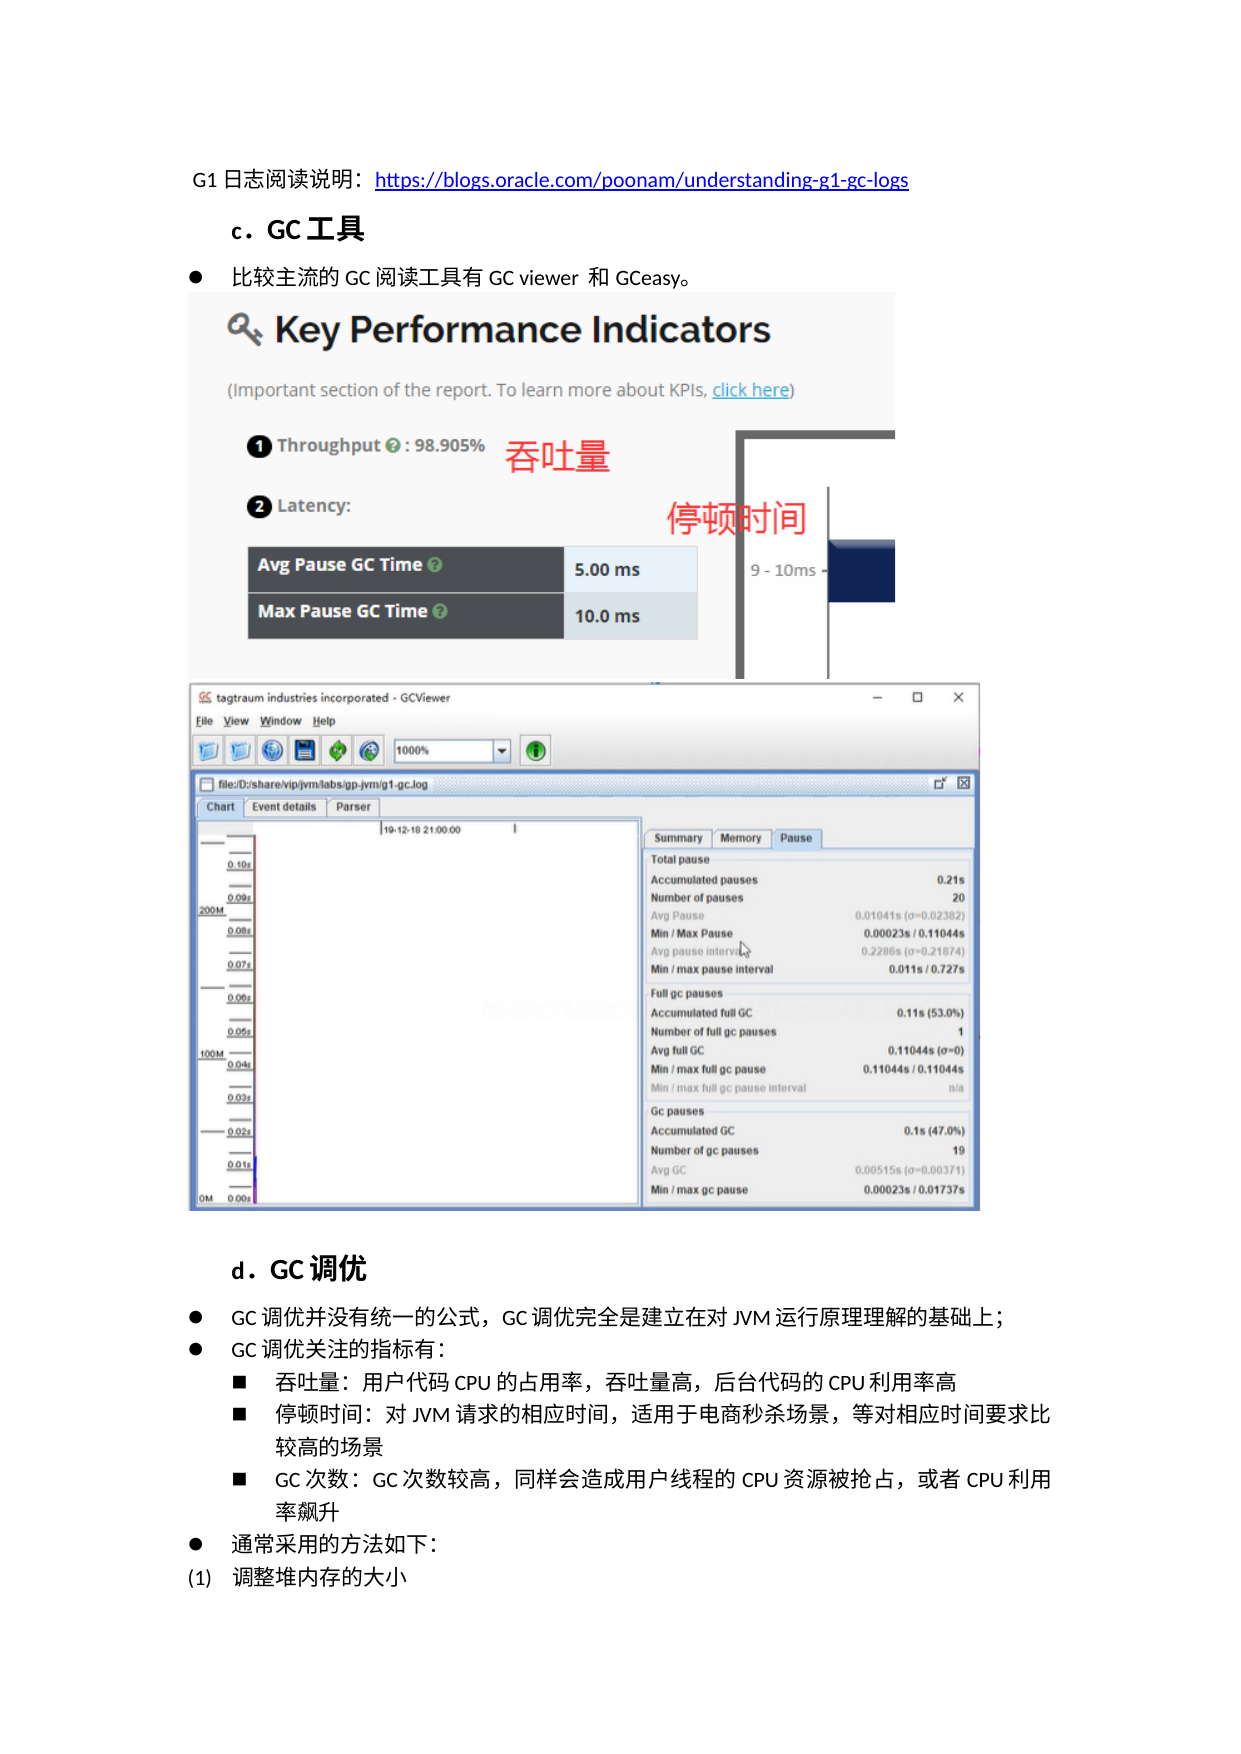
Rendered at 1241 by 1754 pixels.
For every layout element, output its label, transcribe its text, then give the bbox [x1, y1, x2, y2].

list 吞吐量：用户代码CPU的占用率，吞吐量高，后台代码的CPU利用率高 [231, 1364, 1053, 1397]
list GC工具 [187, 194, 1053, 259]
list 通常采用的方法如下： [187, 1527, 1053, 1559]
list 停顿时间：对JVM请求的相应时间，适用于电商秒杀场景，等对相应时间要求比较高的场景 [231, 1397, 1053, 1462]
picture [187, 682, 980, 1211]
list GC次数：GC次数较高，同样会造成用户线程的CPU资源被抢占，或者CPU利用率飙升 [231, 1462, 1053, 1527]
list GC调优并没有统一的公式，GC调优完全是建立在对JVM运行原理理解的基础上； [187, 1299, 1053, 1332]
list 比较主流的GC阅读工具有GC viewer 和 GCeasy。 [187, 259, 1053, 292]
list GC调优关注的指标有： [187, 1332, 1053, 1364]
list 调整堆内存的大小 [187, 1559, 1053, 1592]
list G1日志阅读说明：https://blogs.oracle.com/poonam/understanding-g1-gc-logs [187, 162, 1053, 194]
list GC调优 [187, 1234, 1053, 1299]
picture [187, 292, 896, 679]
